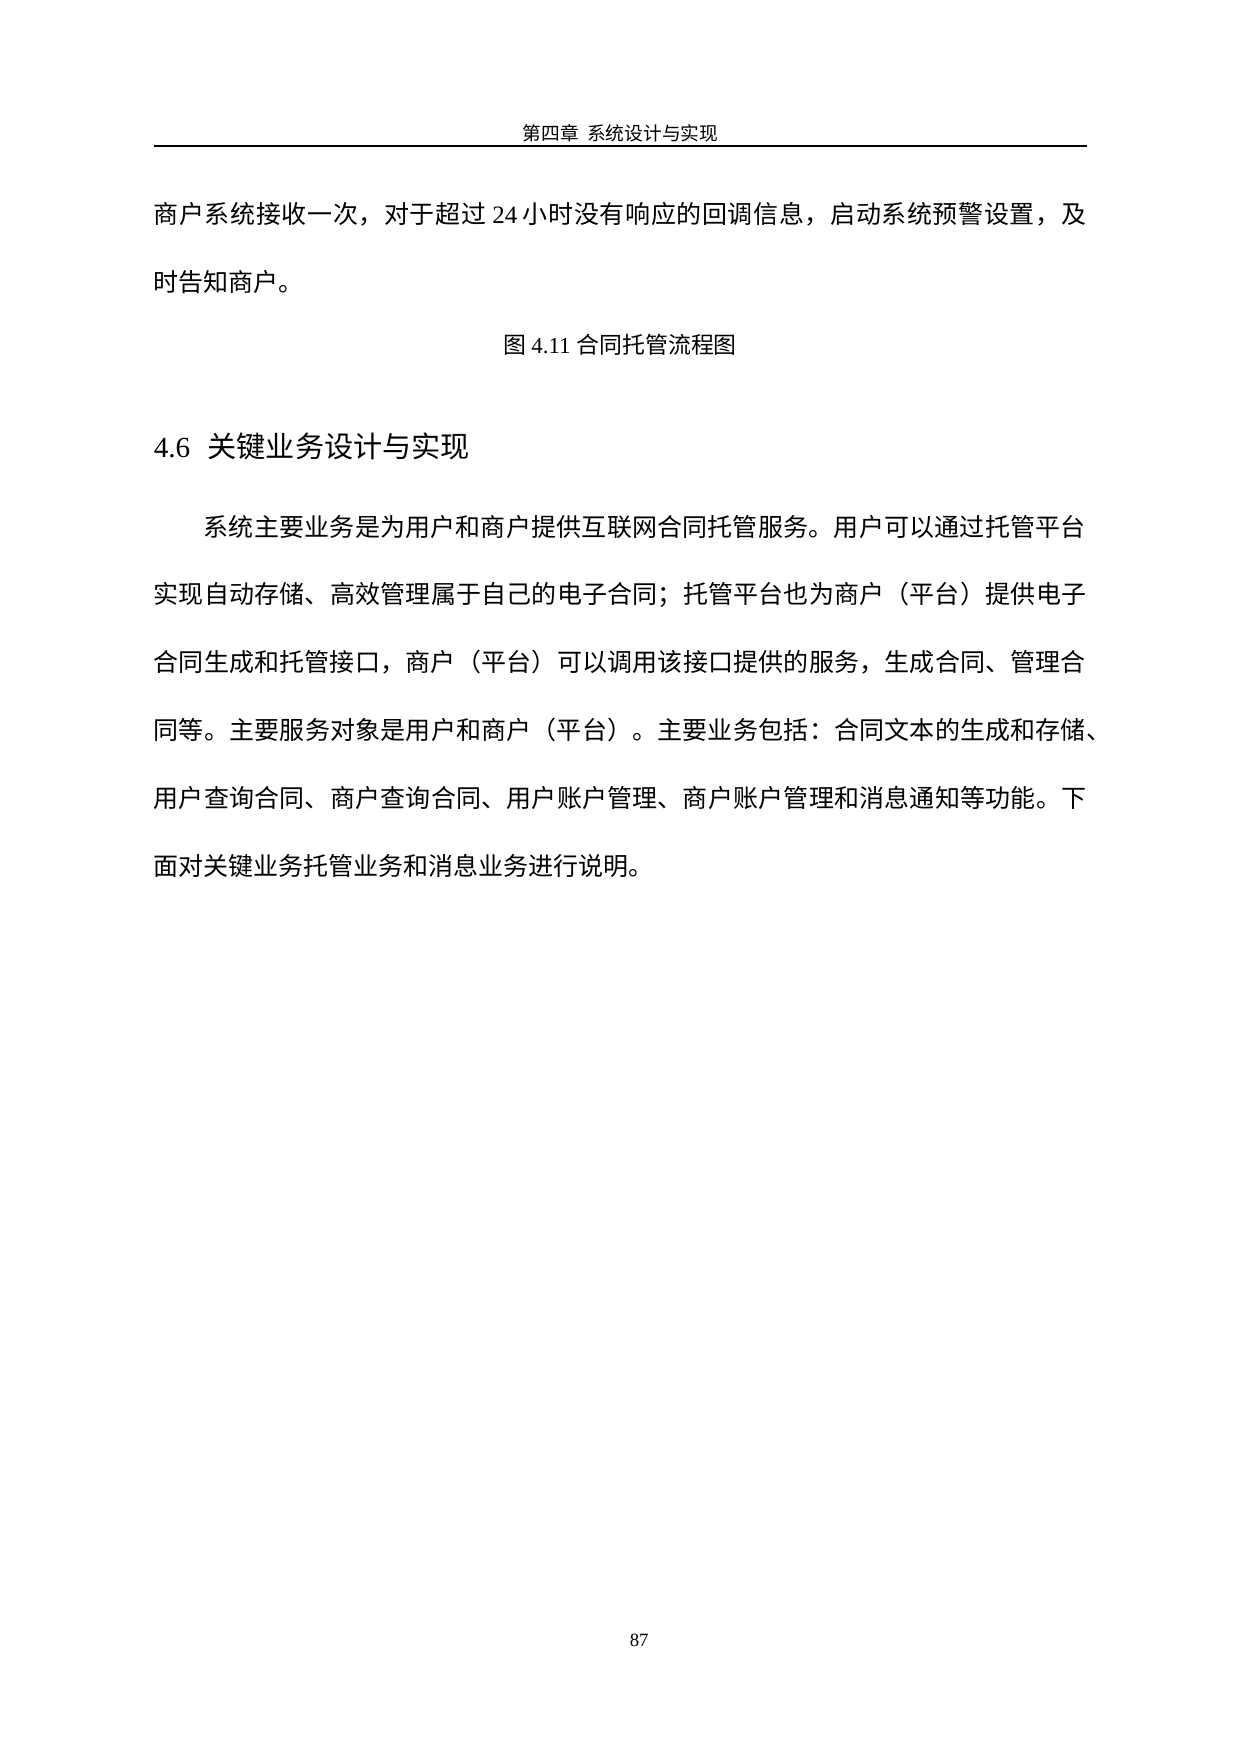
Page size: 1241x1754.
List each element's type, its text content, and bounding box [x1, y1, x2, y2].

text 图4.11 合同托管流程图 [153, 327, 1087, 361]
text 后台回调出口前置一个名为Bame的队列系统，这个队列保证返回信息，至少被商户系统接收一次，对于超过24小时没有响应的回调信息，启动系统预警设置，及时告知商户。 [153, 178, 1087, 314]
subtitle 关键业务设计与实现 [153, 411, 1087, 479]
text 系统主要业务是为用户和商户提供互联网合同托管服务。用户可以通过托管平台实现自动存储、高效管理属于自己的电子合同；托管平台也为商户（平台）提供电子合同生成和托管接口，商户（平台）可以调用该接口提供的服务，生成合同、管理合同等。主要服务对象是用户和商户（平台）。主要业务包括：合同文本的生成和存储、用户查询合同、商户查询合同、用户账户管理、商户账户管理和消息通知等功能。下面对关键业务托管业务和消息业务进行说明。 [153, 491, 1087, 899]
